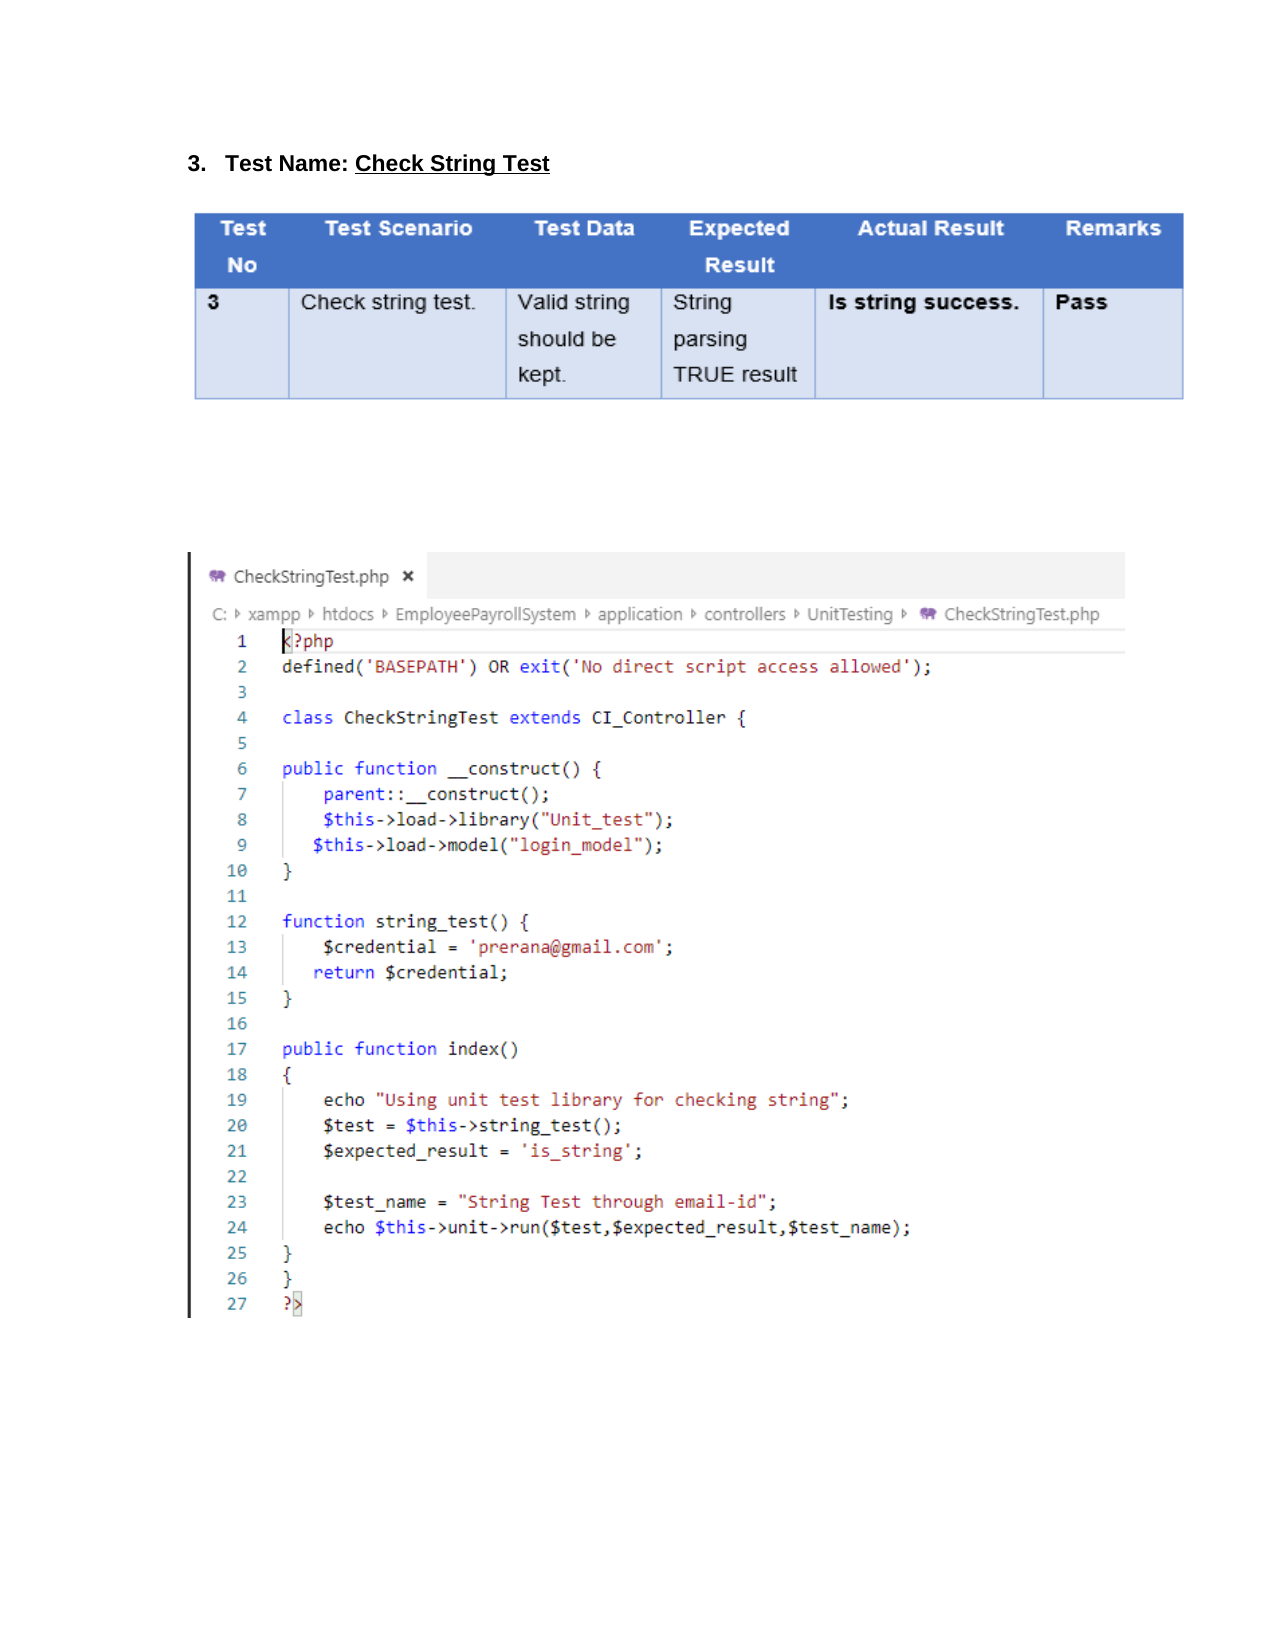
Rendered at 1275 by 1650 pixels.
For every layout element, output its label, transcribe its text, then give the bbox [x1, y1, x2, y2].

picture [187, 552, 1125, 1318]
list Test Name: Check String Test [187, 150, 1125, 176]
picture [187, 206, 1195, 410]
